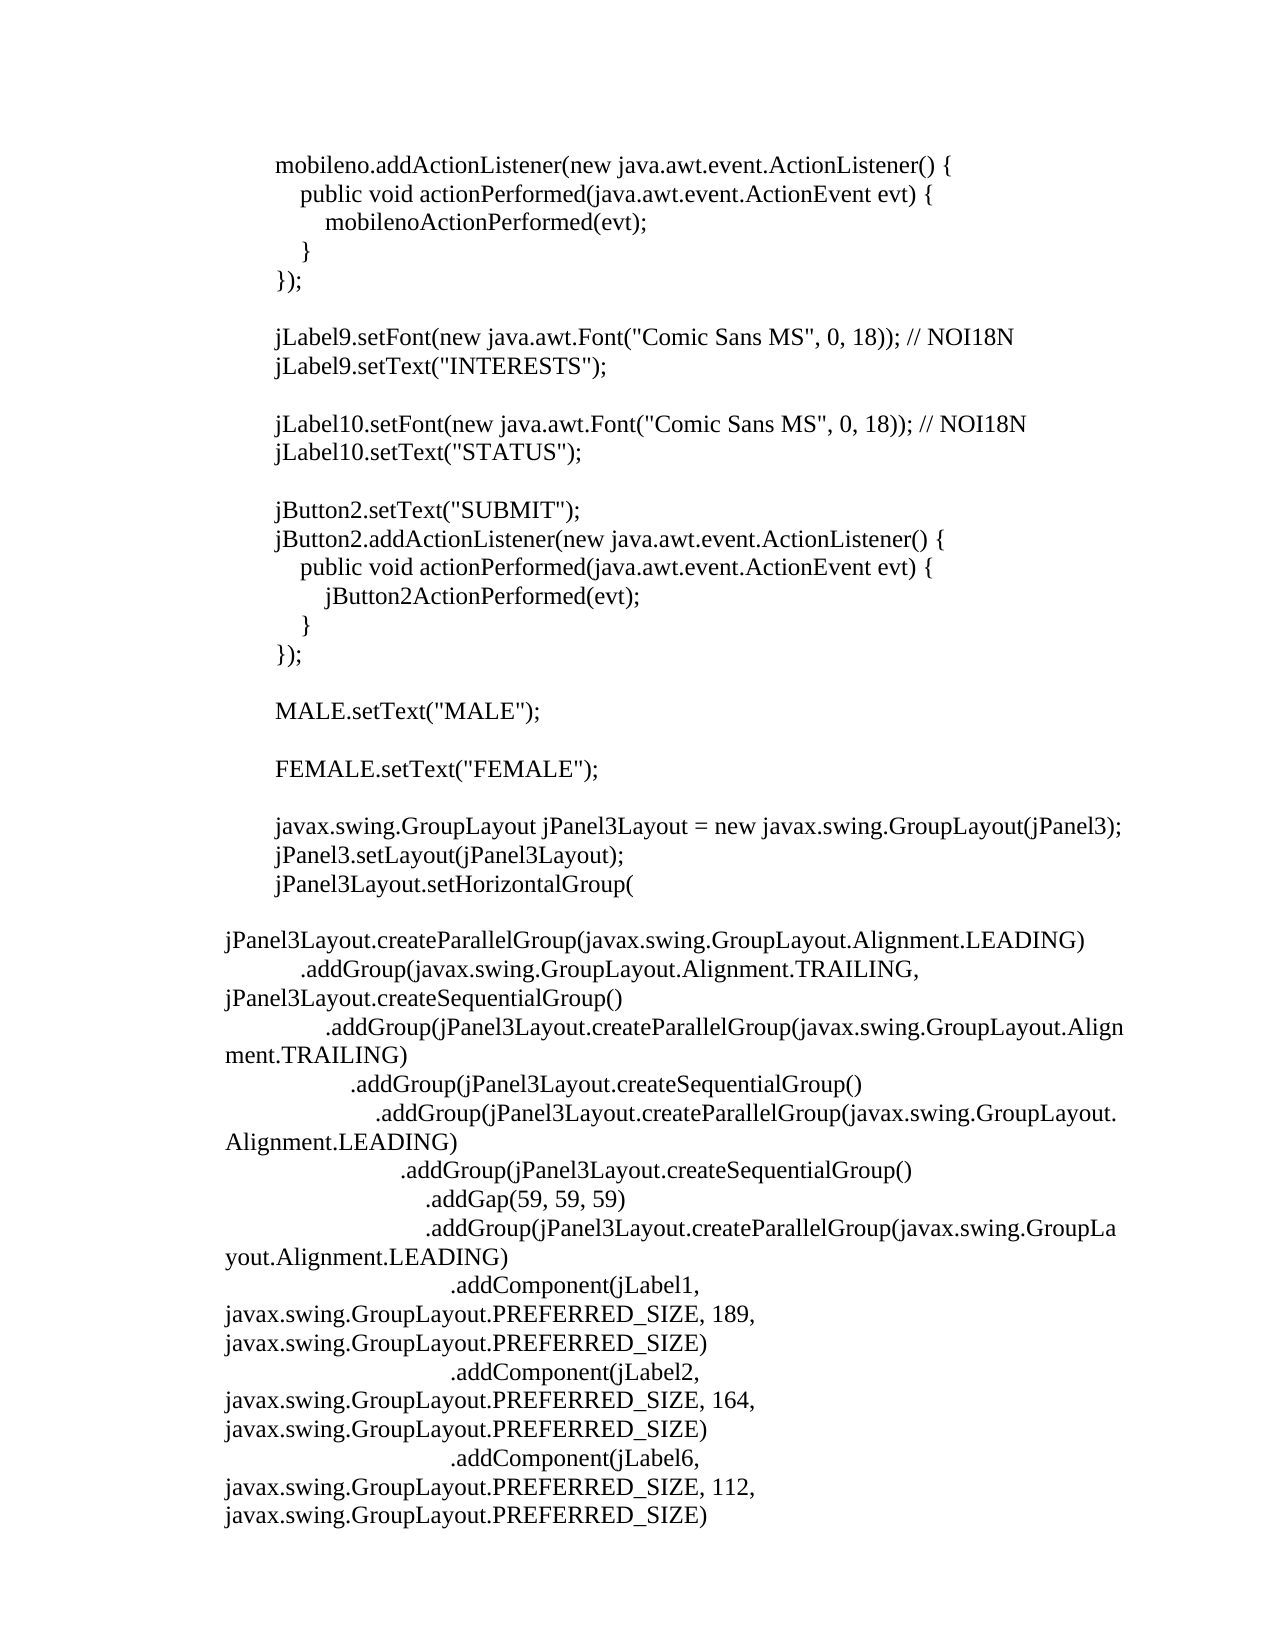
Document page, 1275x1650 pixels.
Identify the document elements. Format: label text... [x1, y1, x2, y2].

text jLabel9.setText("INTERESTS"); [225, 351, 1125, 380]
text javax.swing.GroupLayout jPanel3Layout = new javax.swing.GroupLayout(jPanel3); [225, 811, 1125, 840]
text MALE.setText("MALE"); [225, 696, 1125, 725]
text }); [225, 639, 1125, 667]
text public void actionPerformed(java.awt.event.ActionEvent evt) { [225, 179, 1125, 207]
text .addGroup(jPanel3Layout.createParallelGroup(javax.swing.GroupLayout.Alignment.LEADING) [225, 1213, 1125, 1271]
text mobilenoActionPerformed(evt); [225, 207, 1125, 236]
text .addGroup(jPanel3Layout.createSequentialGroup() [225, 1156, 1125, 1184]
text .addComponent(jLabel6, javax.swing.GroupLayout.PREFERRED_SIZE, 112, javax.swing.GroupLayout.PREFERRED_SIZE) [225, 1443, 1125, 1529]
text jButton2.addActionListener(new java.awt.event.ActionListener() { [225, 524, 1125, 552]
text public void actionPerformed(java.awt.event.ActionEvent evt) { [225, 552, 1125, 581]
text jLabel9.setFont(new java.awt.Font("Comic Sans MS", 0, 18)); // NOI18N [225, 322, 1125, 351]
text } [225, 610, 1125, 639]
text .addGroup(jPanel3Layout.createSequentialGroup() [225, 1069, 1125, 1098]
text } [225, 236, 1125, 265]
text jPanel3Layout.setHorizontalGroup( [225, 869, 1125, 897]
text .addGap(59, 59, 59) [225, 1184, 1125, 1213]
text jPanel3.setLayout(jPanel3Layout); [225, 840, 1125, 869]
text FEMALE.setText("FEMALE"); [225, 754, 1125, 782]
text .addGroup(jPanel3Layout.createParallelGroup(javax.swing.GroupLayout.Alignment.TRAILING) [225, 1012, 1125, 1069]
text mobileno.addActionListener(new java.awt.event.ActionListener() { [225, 150, 1125, 179]
text jButton2.setText("SUBMIT"); [225, 495, 1125, 524]
text .addComponent(jLabel2, javax.swing.GroupLayout.PREFERRED_SIZE, 164, javax.swing.GroupLayout.PREFERRED_SIZE) [225, 1357, 1125, 1443]
text .addGroup(javax.swing.GroupLayout.Alignment.TRAILING, jPanel3Layout.createSequentialGroup() [225, 954, 1125, 1012]
text jLabel10.setFont(new java.awt.Font("Comic Sans MS", 0, 18)); // NOI18N [225, 409, 1125, 437]
text .addComponent(jLabel1, javax.swing.GroupLayout.PREFERRED_SIZE, 189, javax.swing.GroupLayout.PREFERRED_SIZE) [225, 1271, 1125, 1357]
text jPanel3Layout.createParallelGroup(javax.swing.GroupLayout.Alignment.LEADING) [225, 897, 1125, 954]
text .addGroup(jPanel3Layout.createParallelGroup(javax.swing.GroupLayout.Alignment.LEADING) [225, 1098, 1125, 1156]
text }); [225, 265, 1125, 294]
text jLabel10.setText("STATUS"); [225, 437, 1125, 466]
text jButton2ActionPerformed(evt); [225, 581, 1125, 610]
